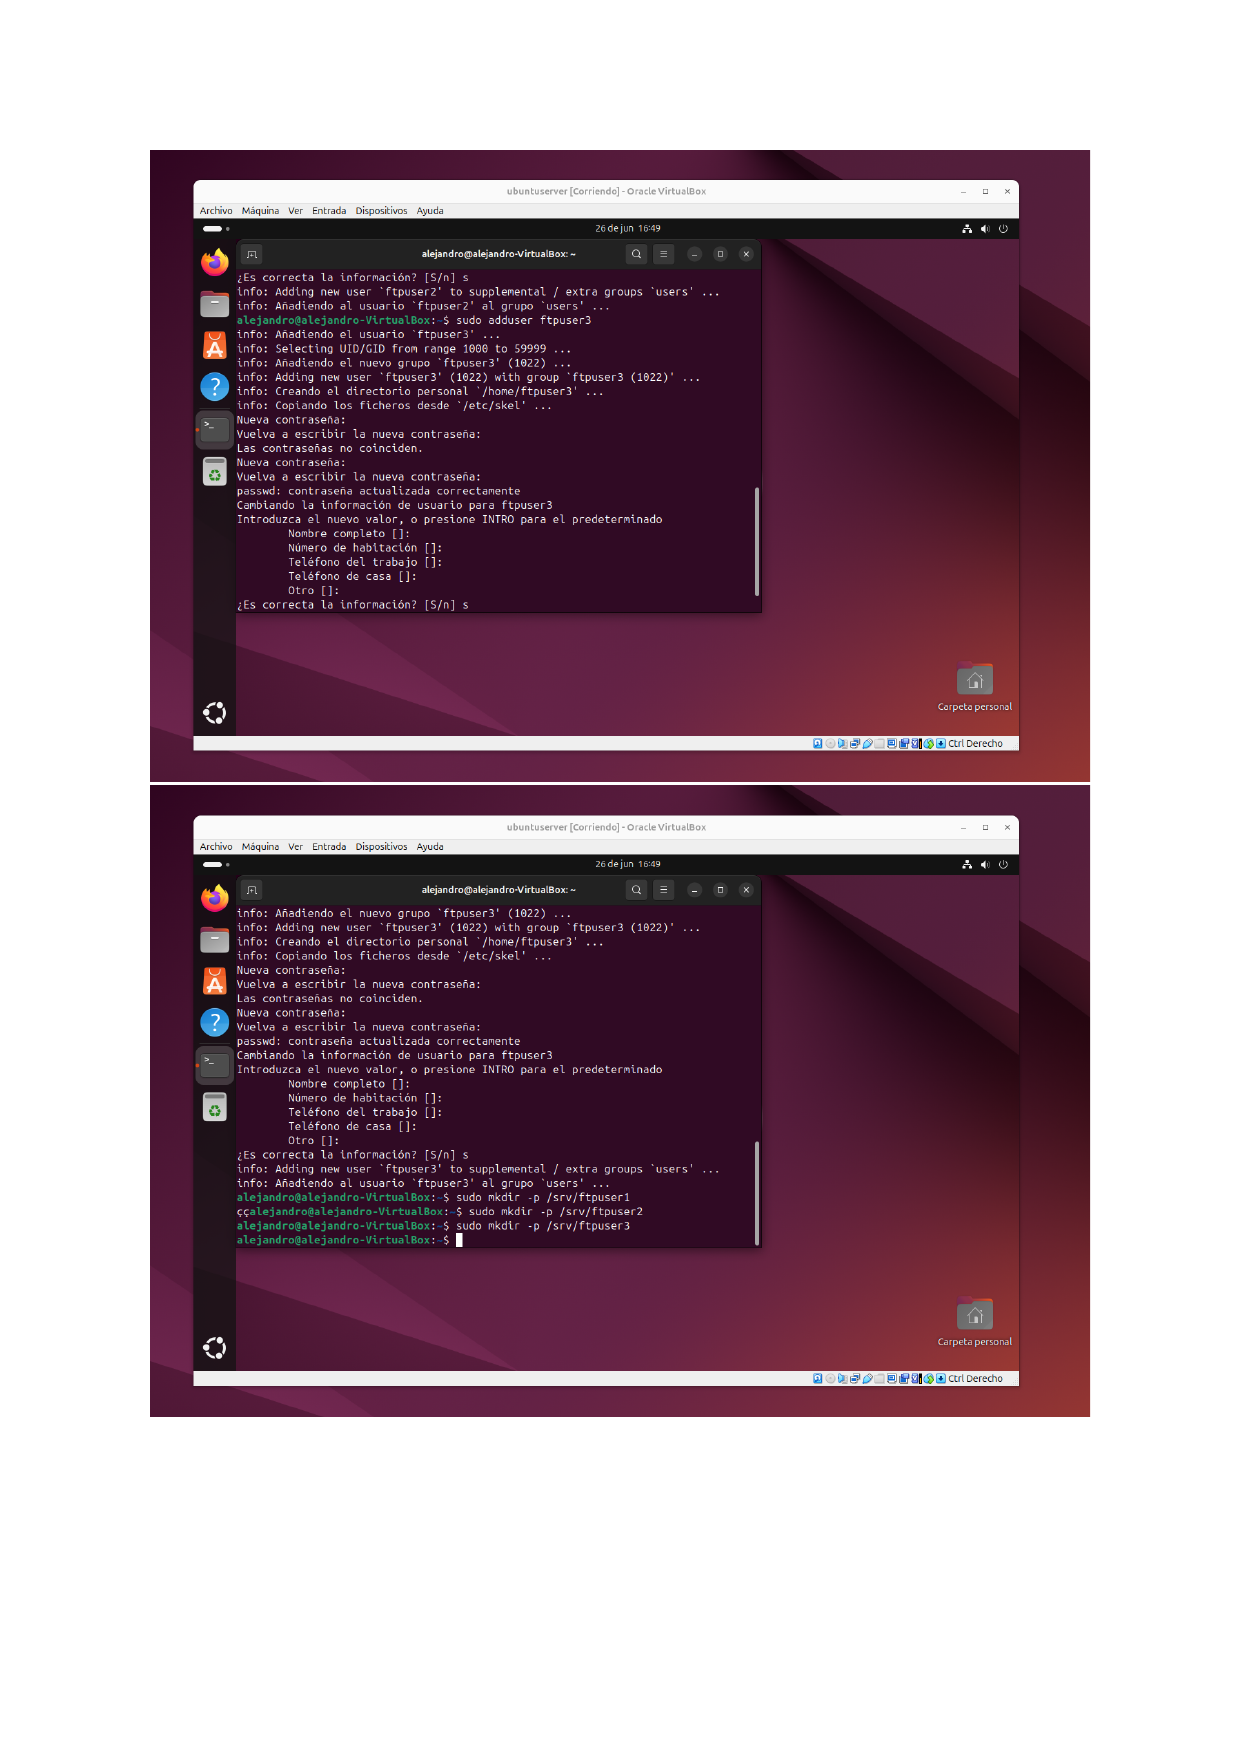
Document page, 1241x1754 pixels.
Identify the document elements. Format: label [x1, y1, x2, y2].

picture [150, 150, 1091, 782]
picture [150, 785, 1091, 1417]
